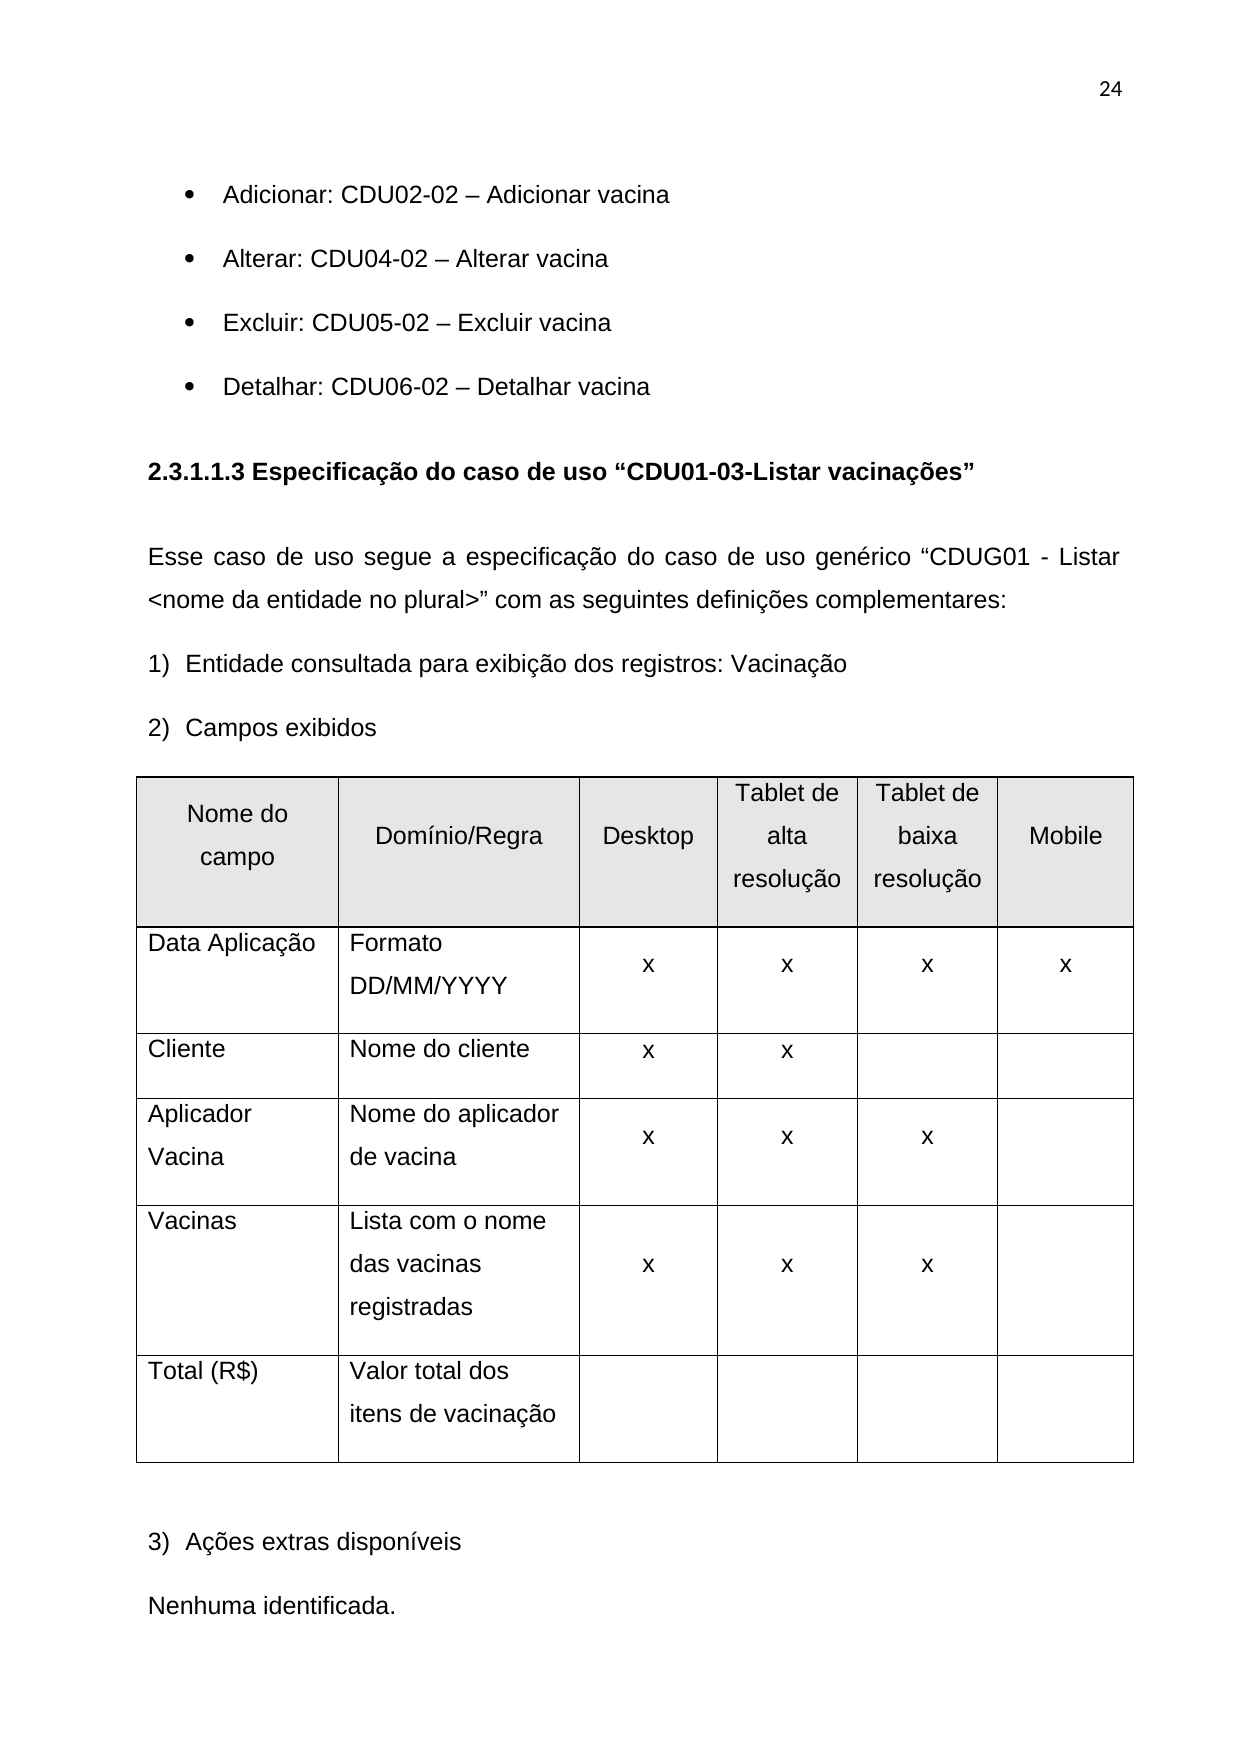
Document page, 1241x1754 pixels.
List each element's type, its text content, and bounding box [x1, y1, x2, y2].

list Adicionar: CDU02-02 – Adicionar vacina [185, 179, 1122, 208]
table_cell Cliente [137, 1034, 338, 1098]
table_header Domínio/Regra [339, 778, 579, 926]
table_header Mobile [998, 778, 1133, 926]
table_header Desktop [580, 778, 717, 926]
table_cell Nome do cliente [339, 1034, 579, 1098]
table_cell x [718, 1099, 857, 1205]
table_cell x [858, 928, 997, 1033]
table_cell Valor total dos itens de vacinação [339, 1356, 579, 1462]
table_cell Nome do aplicador de vacina [339, 1099, 579, 1205]
table_cell [580, 1356, 717, 1462]
table_cell [858, 1356, 997, 1462]
list Detalhar: CDU06-02 – Detalhar vacina [185, 372, 1122, 401]
table_cell x [858, 1206, 997, 1355]
table_cell x [718, 928, 857, 1033]
table_cell x [580, 928, 717, 1033]
table_cell x [718, 1034, 857, 1098]
table_cell [998, 1034, 1133, 1098]
list Entidade consultada para exibição dos registros: Vacinação [148, 648, 1122, 677]
text Nenhuma identificada. [148, 1591, 1122, 1620]
text Esse caso de uso segue a especificação do caso de uso genérico “CDUG01 - Listar <nome da entidade no plural>” com as seguintes definições complementares: [148, 541, 1122, 613]
table_cell Formato DD/MM/YYYY [339, 928, 579, 1033]
table_header Tablet de baixa resolução [858, 778, 997, 926]
table_cell Aplicador Vacina [137, 1099, 338, 1205]
table_header Nome do campo [137, 778, 338, 926]
list Alterar: CDU04-02 – Alterar vacina [185, 244, 1122, 272]
table_cell x [580, 1034, 717, 1098]
list Ações extras disponíveis [148, 1527, 1122, 1556]
list Excluir: CDU05-02 – Excluir vacina [185, 308, 1122, 337]
table_cell Data Aplicação [137, 928, 338, 1033]
table_header Tablet de alta resolução [718, 778, 857, 926]
table_cell [998, 1099, 1133, 1205]
text 2.3.1.1.3 Especificação do caso de uso “CDU01-03-Listar vacinações” [148, 457, 1122, 485]
table_cell x [718, 1206, 857, 1355]
table_cell x [580, 1206, 717, 1355]
table_cell Vacinas [137, 1206, 338, 1355]
table_cell [998, 1356, 1133, 1462]
table_cell Total (R$) [137, 1356, 338, 1462]
table_cell Lista com o nome das vacinas registradas [339, 1206, 579, 1355]
table_cell [998, 1206, 1133, 1355]
table_cell [718, 1356, 857, 1462]
table_cell x [998, 928, 1133, 1033]
table_cell x [858, 1099, 997, 1205]
list Campos exibidos [148, 712, 1122, 741]
table_cell x [580, 1099, 717, 1205]
table_cell [858, 1034, 997, 1098]
